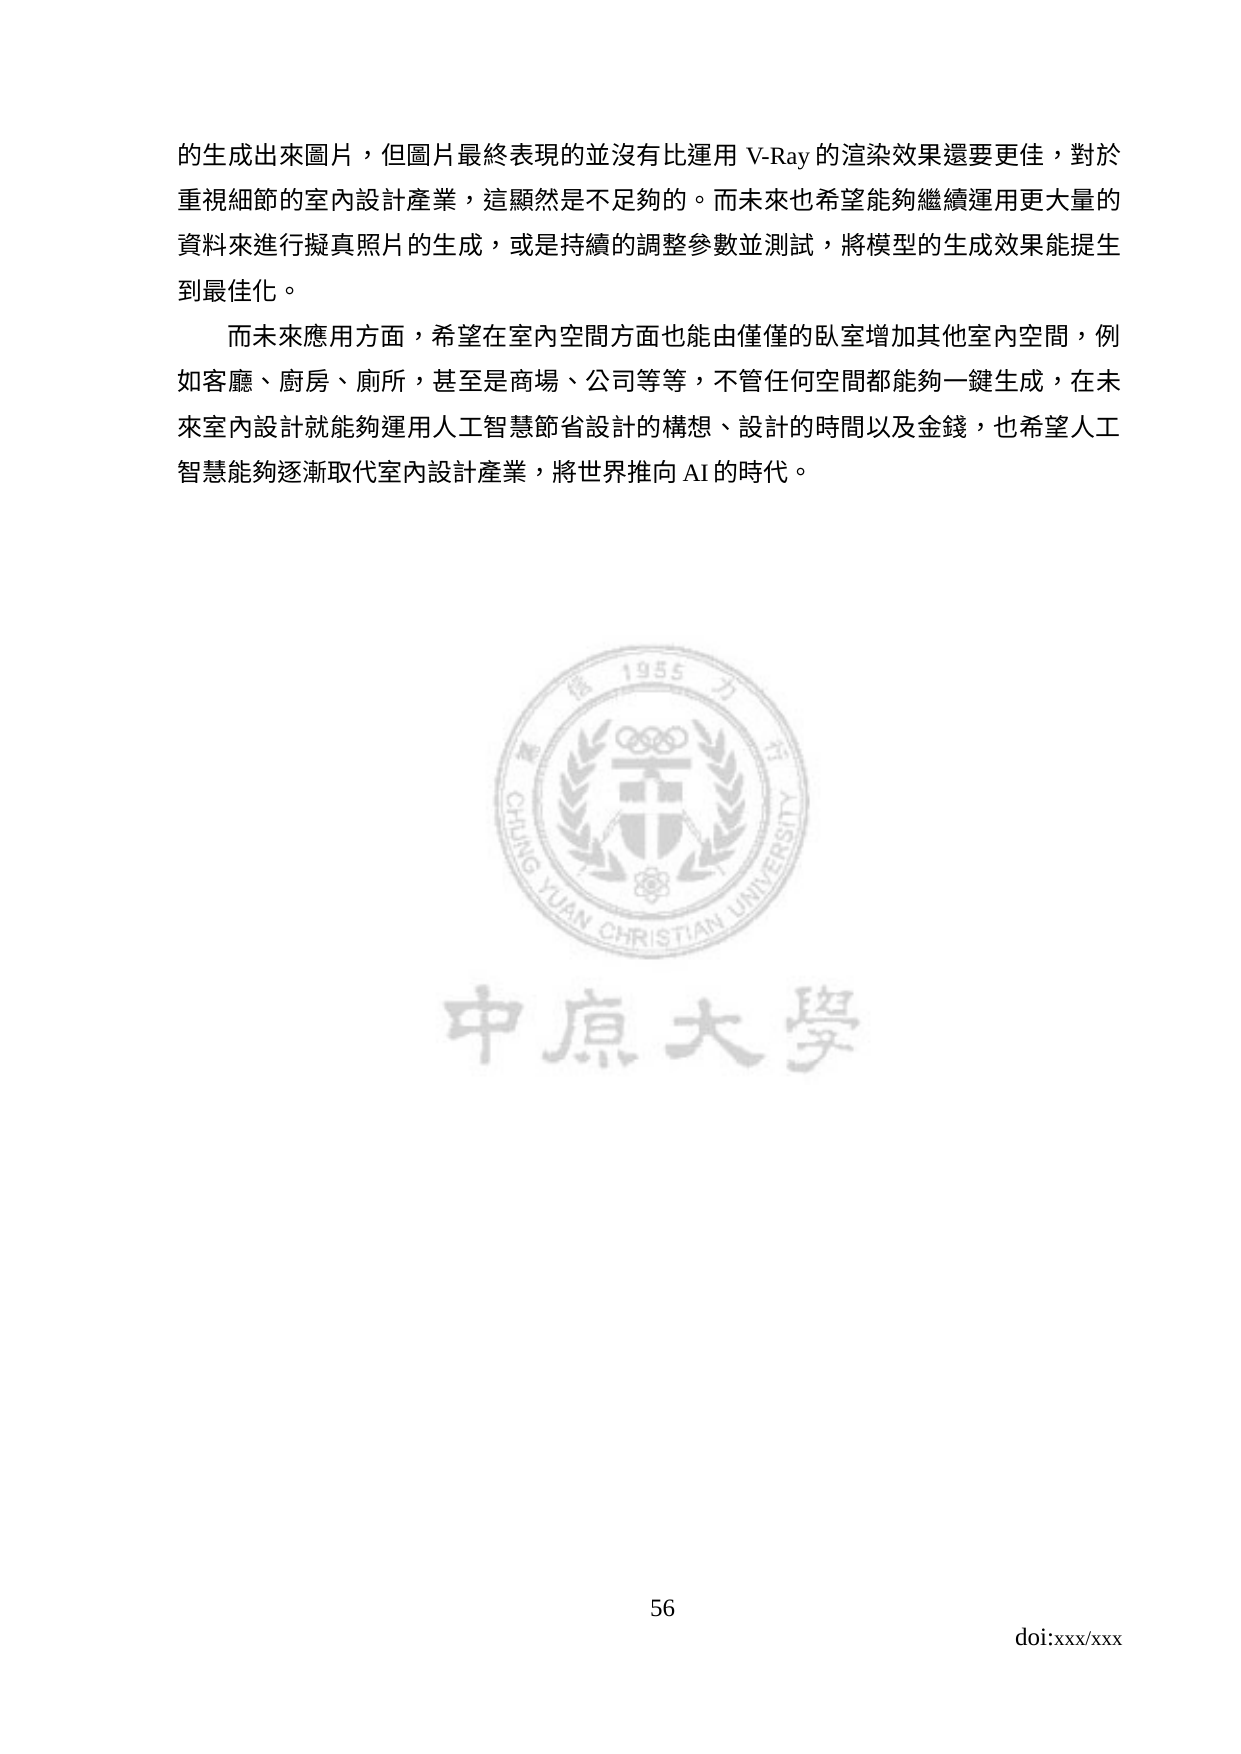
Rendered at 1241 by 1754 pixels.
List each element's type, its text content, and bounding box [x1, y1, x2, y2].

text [177, 131, 1122, 312]
text 而未來應用方面，希望在室內空間方面也能由僅僅的臥室增加其他室內空間，例如客廳、廚房、廁所，甚至是商場、公司等等，不管任何空間都能夠一鍵生成，在未來室內設計就能夠運用人工智慧節省設計的構想、設計的時間以及金錢，也希望人工智慧能夠逐漸取代室內設計產業，將世界推向AI的時代。 [177, 312, 1122, 493]
picture [420, 626, 879, 1085]
